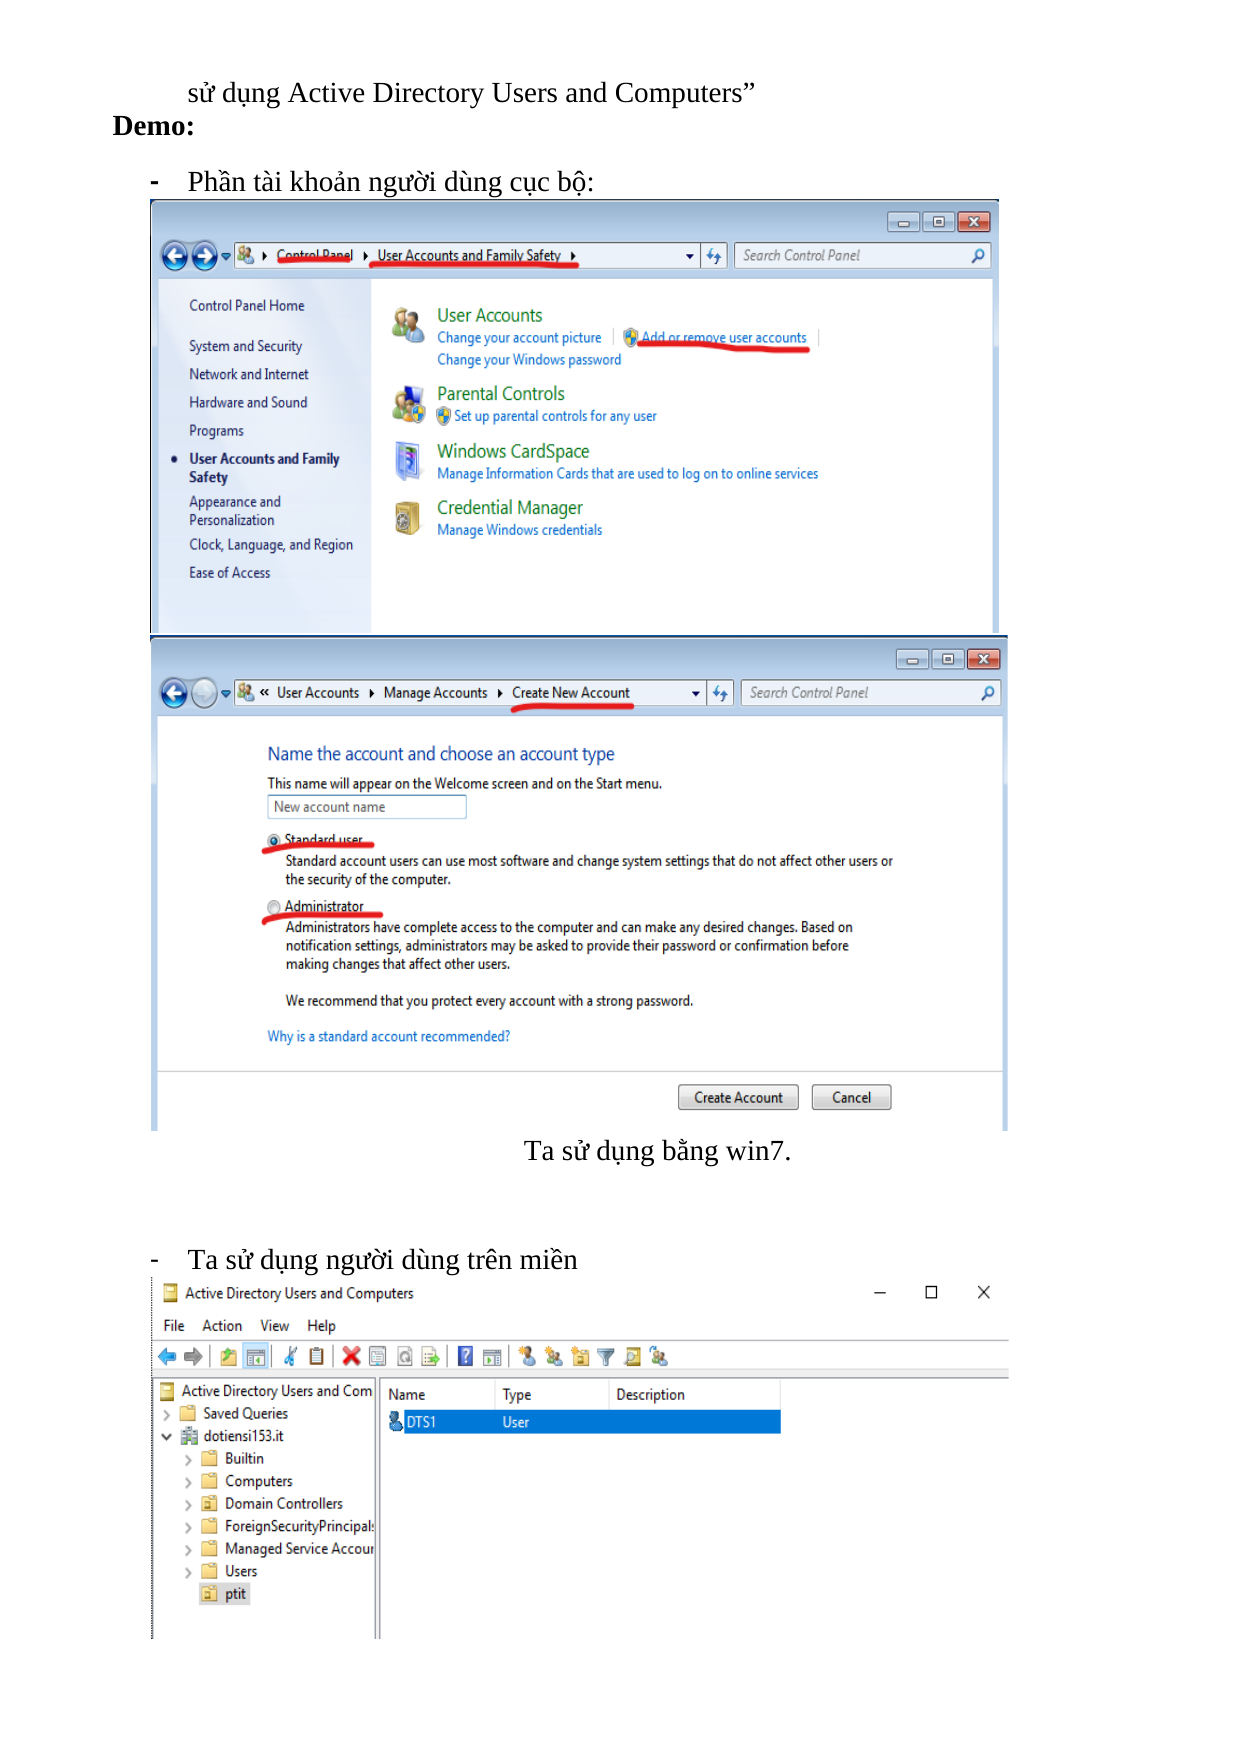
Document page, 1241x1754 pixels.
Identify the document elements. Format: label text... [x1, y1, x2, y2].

picture [150, 199, 999, 633]
list Phần tài khoản người dùng cục bộ: [150, 163, 1165, 199]
list Ta sử dụng người dùng trên miền [150, 1241, 1165, 1277]
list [150, 75, 1165, 108]
list Ta sử dụng bằng win7. [150, 1133, 1165, 1167]
picture [150, 1276, 1009, 1639]
text Demo: [112, 108, 1165, 142]
picture [150, 635, 1008, 1131]
